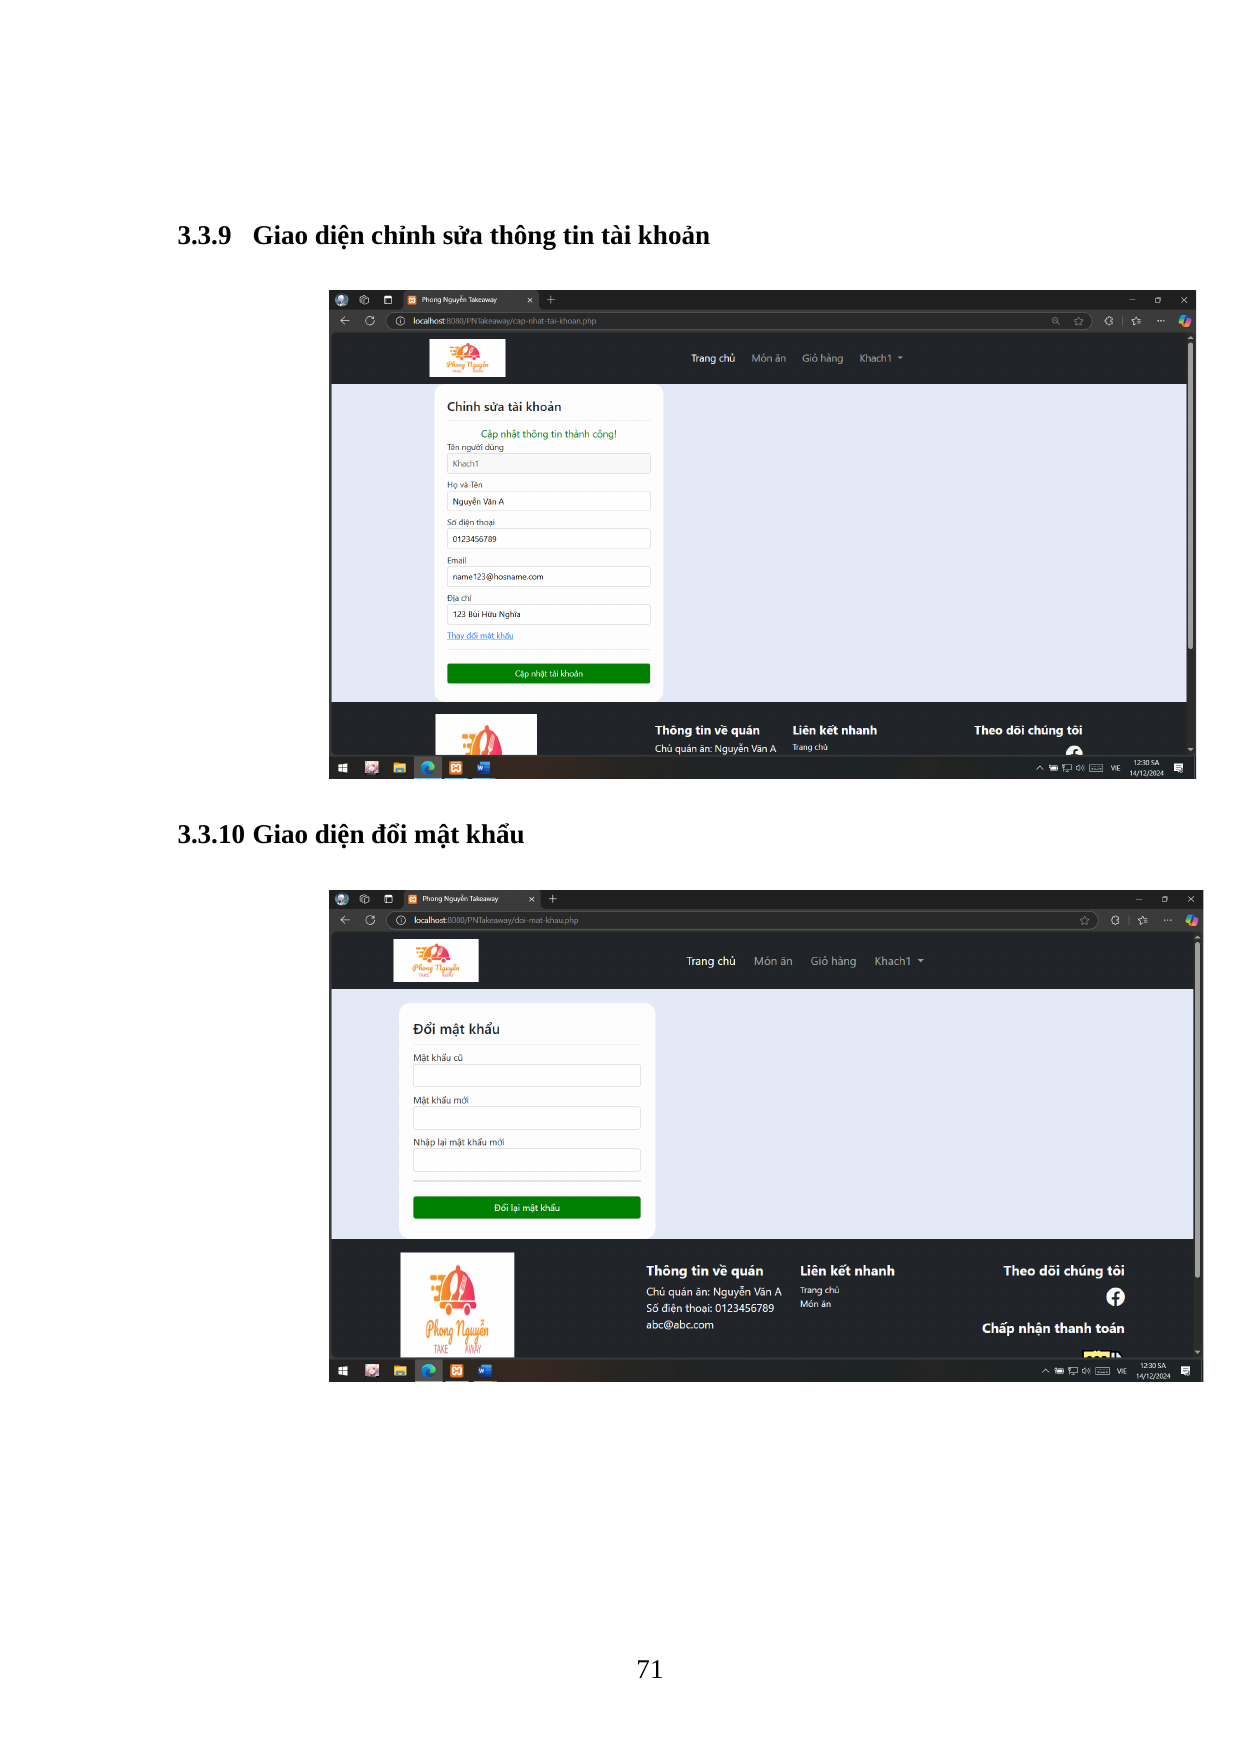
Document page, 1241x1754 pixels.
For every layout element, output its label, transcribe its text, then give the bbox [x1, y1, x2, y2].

list Giao diện chỉnh sửa thông tin tài khoản [177, 219, 1122, 250]
list Giao diện đổi mật khẩu [177, 818, 1122, 850]
picture [329, 290, 1197, 779]
picture [329, 890, 1204, 1382]
